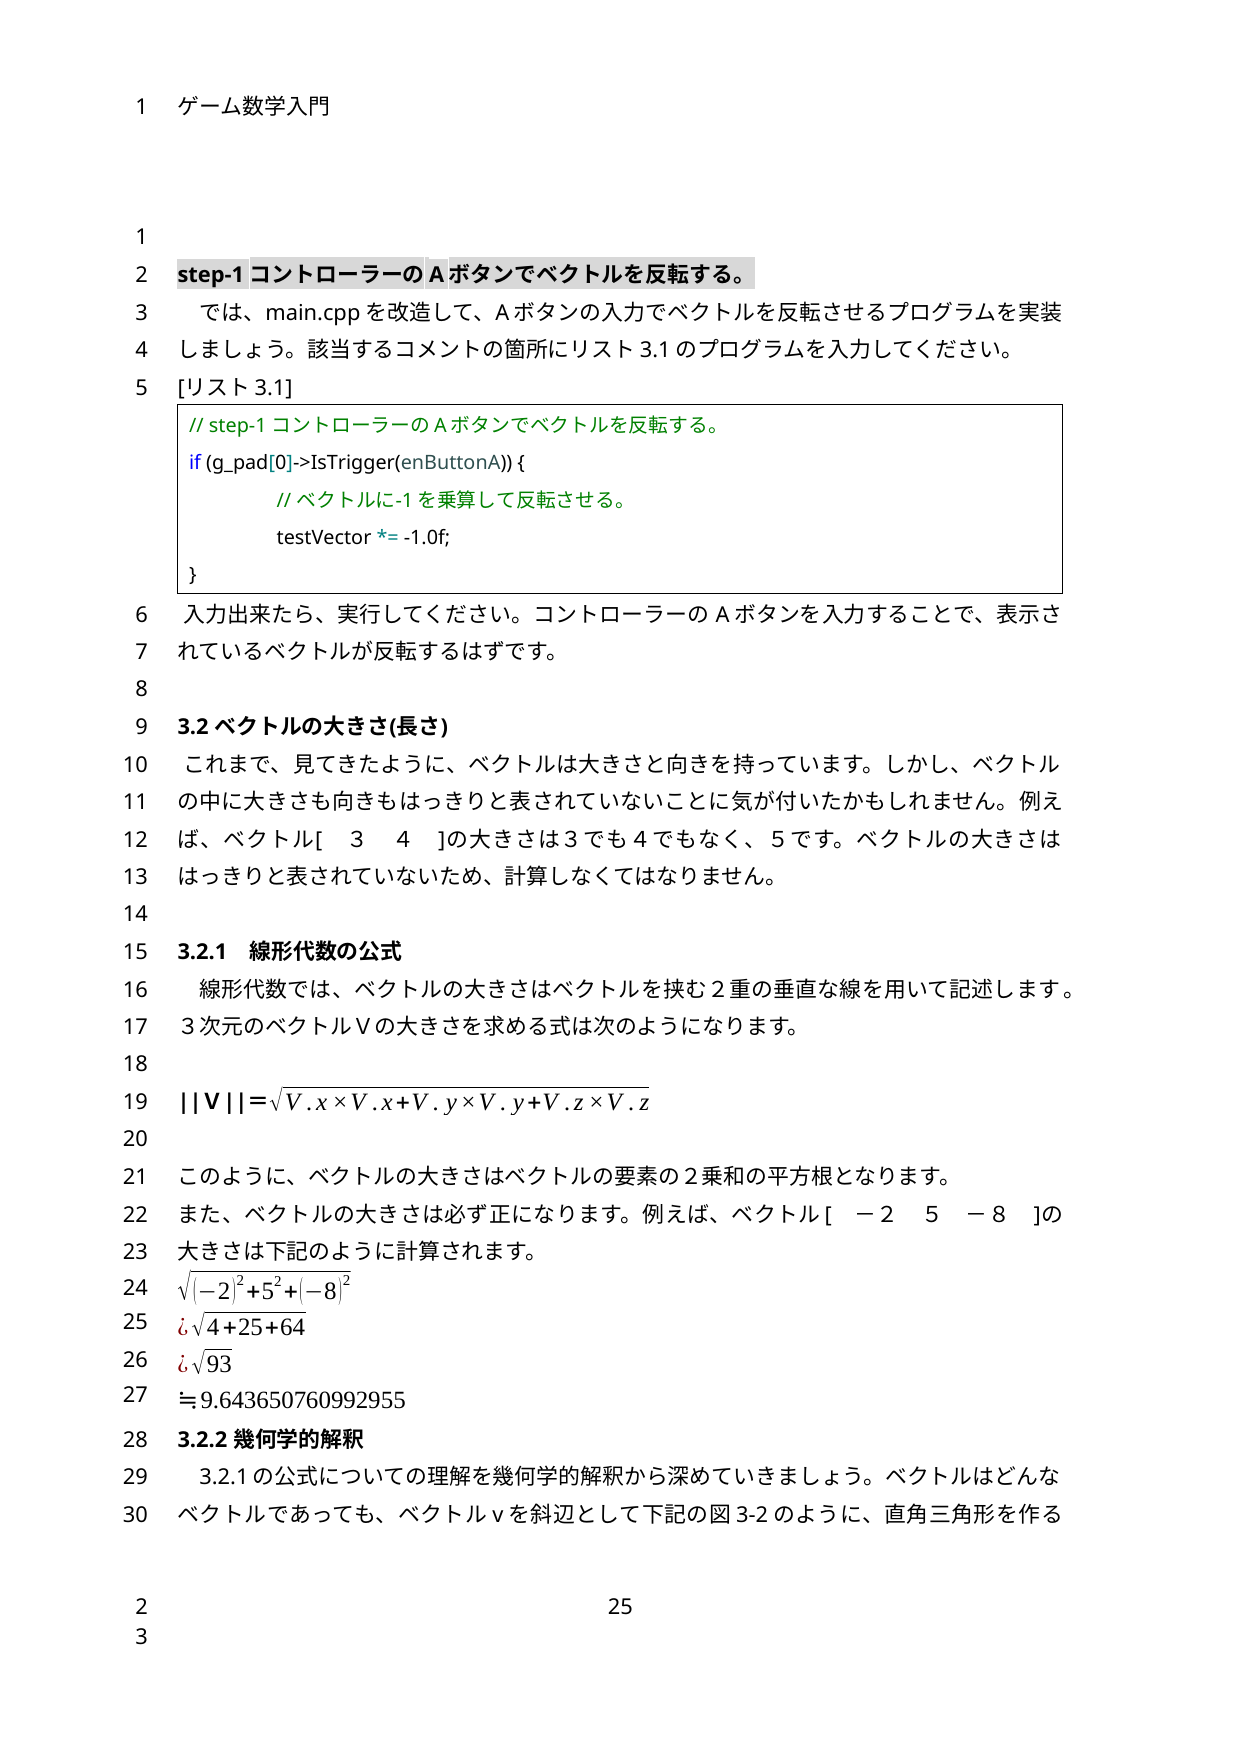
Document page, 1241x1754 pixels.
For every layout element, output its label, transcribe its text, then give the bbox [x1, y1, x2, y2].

text 入力出来たら、実行してください。コントローラーのAボタンを入力することで、表示されているベクトルが反転するはずです。 [177, 594, 1063, 669]
text 線形代数では、ベクトルの大きさはベクトルを挟む２重の垂直な線を用いて記述します。３次元のベクトルＶの大きさを求める式は次のようになります。 [177, 969, 1063, 1044]
text このように、ベクトルの大きさはベクトルの要素の２乗和の平方根となります。 [177, 1156, 1063, 1194]
subtitle 3.2.2 幾何学的解釈 [177, 1419, 1063, 1456]
text これまで、見てきたように、ベクトルは大きさと向きを持っています。しかし、ベクトルの中に大きさも向きもはっきりと表されていないことに気が付いたかもしれません。例えば、ベクトル[ ３ ４ ]の大きさは３でも４でもなく、５です。ベクトルの大きさははっきりと表されていないため、計算しなくてはなりません。 [177, 744, 1063, 894]
subtitle 3.2.1 線形代数の公式 [177, 931, 1063, 969]
subtitle 3.2 ベクトルの大きさ(長さ) [177, 706, 1063, 744]
text では、main.cppを改造して、Aボタンの入力でベクトルを反転させるプログラムを実装しましょう。該当するコメントの箇所にリスト3.1のプログラムを入力してください。 [177, 292, 1063, 367]
text また、ベクトルの大きさは必ず正になります。例えば、ベクトル[ －２ ５ －８ ]の大きさは下記のように計算されます。 [177, 1194, 1063, 1269]
text step-1 コントローラーのAボタンでベクトルを反転する。 [177, 254, 1063, 292]
text ||Ｖ||＝ [177, 1081, 1063, 1119]
text [リスト3.1] [177, 367, 1063, 404]
table_header // step-1 コントローラーのAボタンでベクトルを反転する。 if (g_pad[0]->IsTrigger(enButtonA)) { // ベクトルに-1を乗算して反転させる。 testVector *= -1.0f; } [178, 405, 1062, 593]
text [177, 1456, 1063, 1531]
